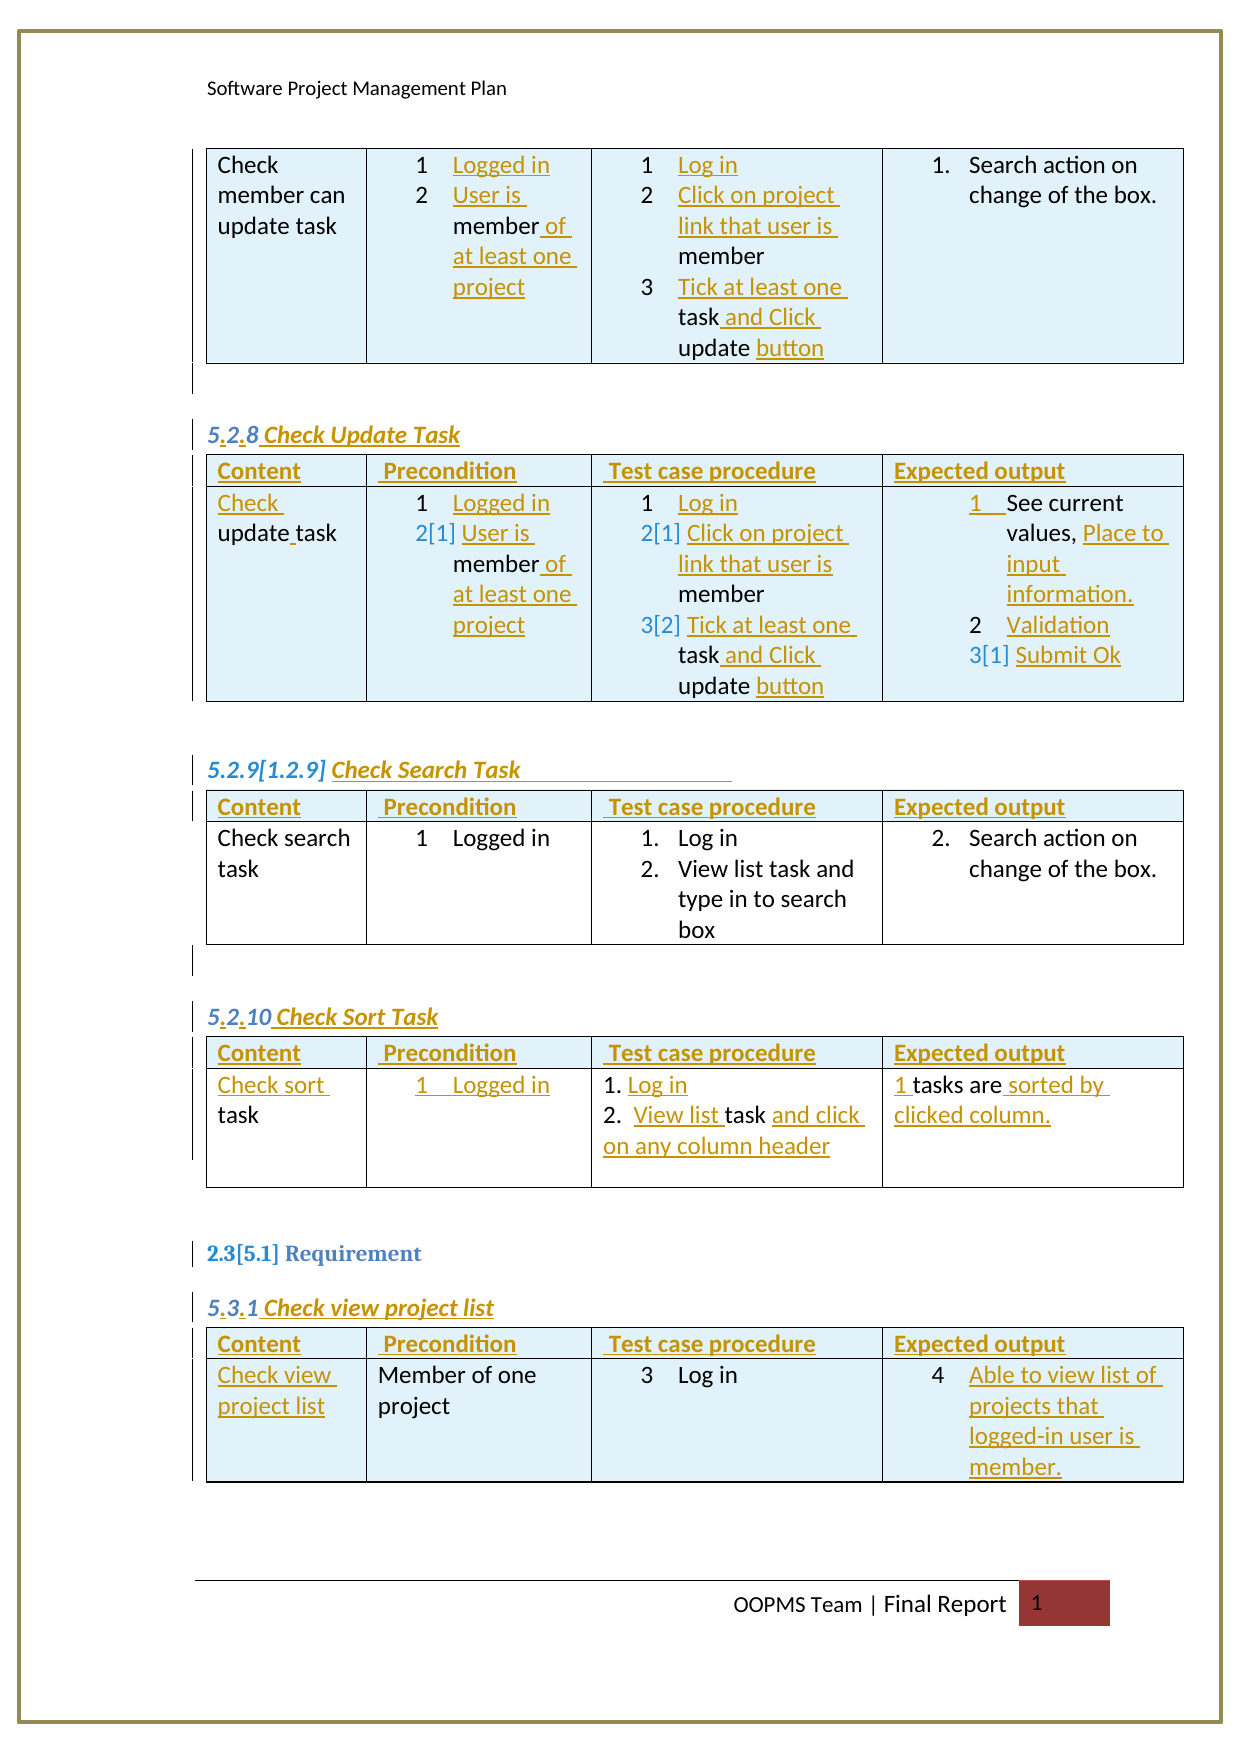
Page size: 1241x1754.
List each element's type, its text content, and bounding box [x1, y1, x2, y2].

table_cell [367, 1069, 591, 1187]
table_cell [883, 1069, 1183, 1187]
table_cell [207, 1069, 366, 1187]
subtitle 5210 [207, 1001, 1122, 1032]
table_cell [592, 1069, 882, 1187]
subtitle 531 [207, 1292, 1122, 1322]
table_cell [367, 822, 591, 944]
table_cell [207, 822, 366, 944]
subtitle 528 [207, 419, 1122, 450]
subtitle Requirement [207, 1241, 1122, 1267]
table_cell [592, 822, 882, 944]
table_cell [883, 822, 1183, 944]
